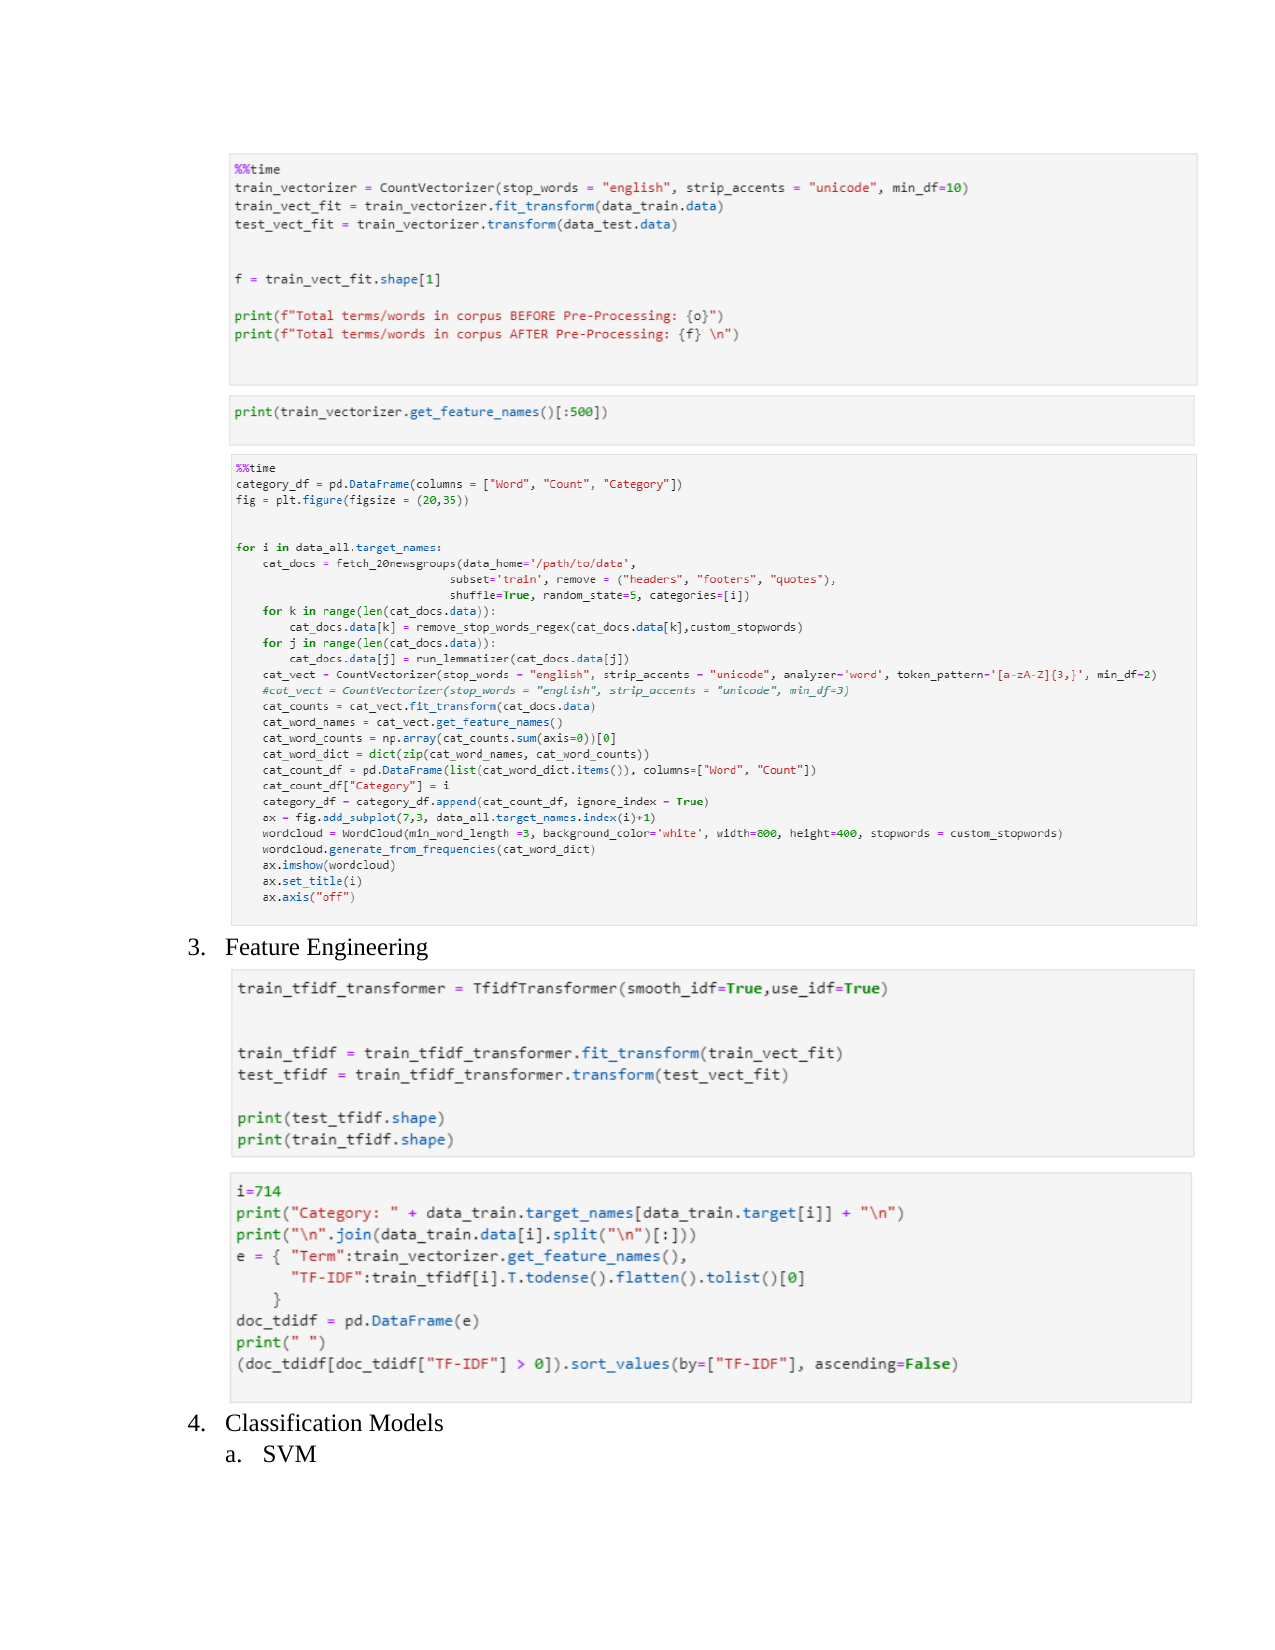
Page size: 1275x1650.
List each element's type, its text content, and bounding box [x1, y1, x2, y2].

picture [225, 391, 1200, 449]
picture [225, 150, 1200, 390]
picture [225, 1166, 1200, 1407]
list Feature Engineering [187, 932, 1125, 961]
picture [225, 963, 1200, 1165]
list SVM [225, 1439, 1125, 1468]
picture [225, 450, 1200, 930]
list Classification Models [187, 1408, 1125, 1437]
